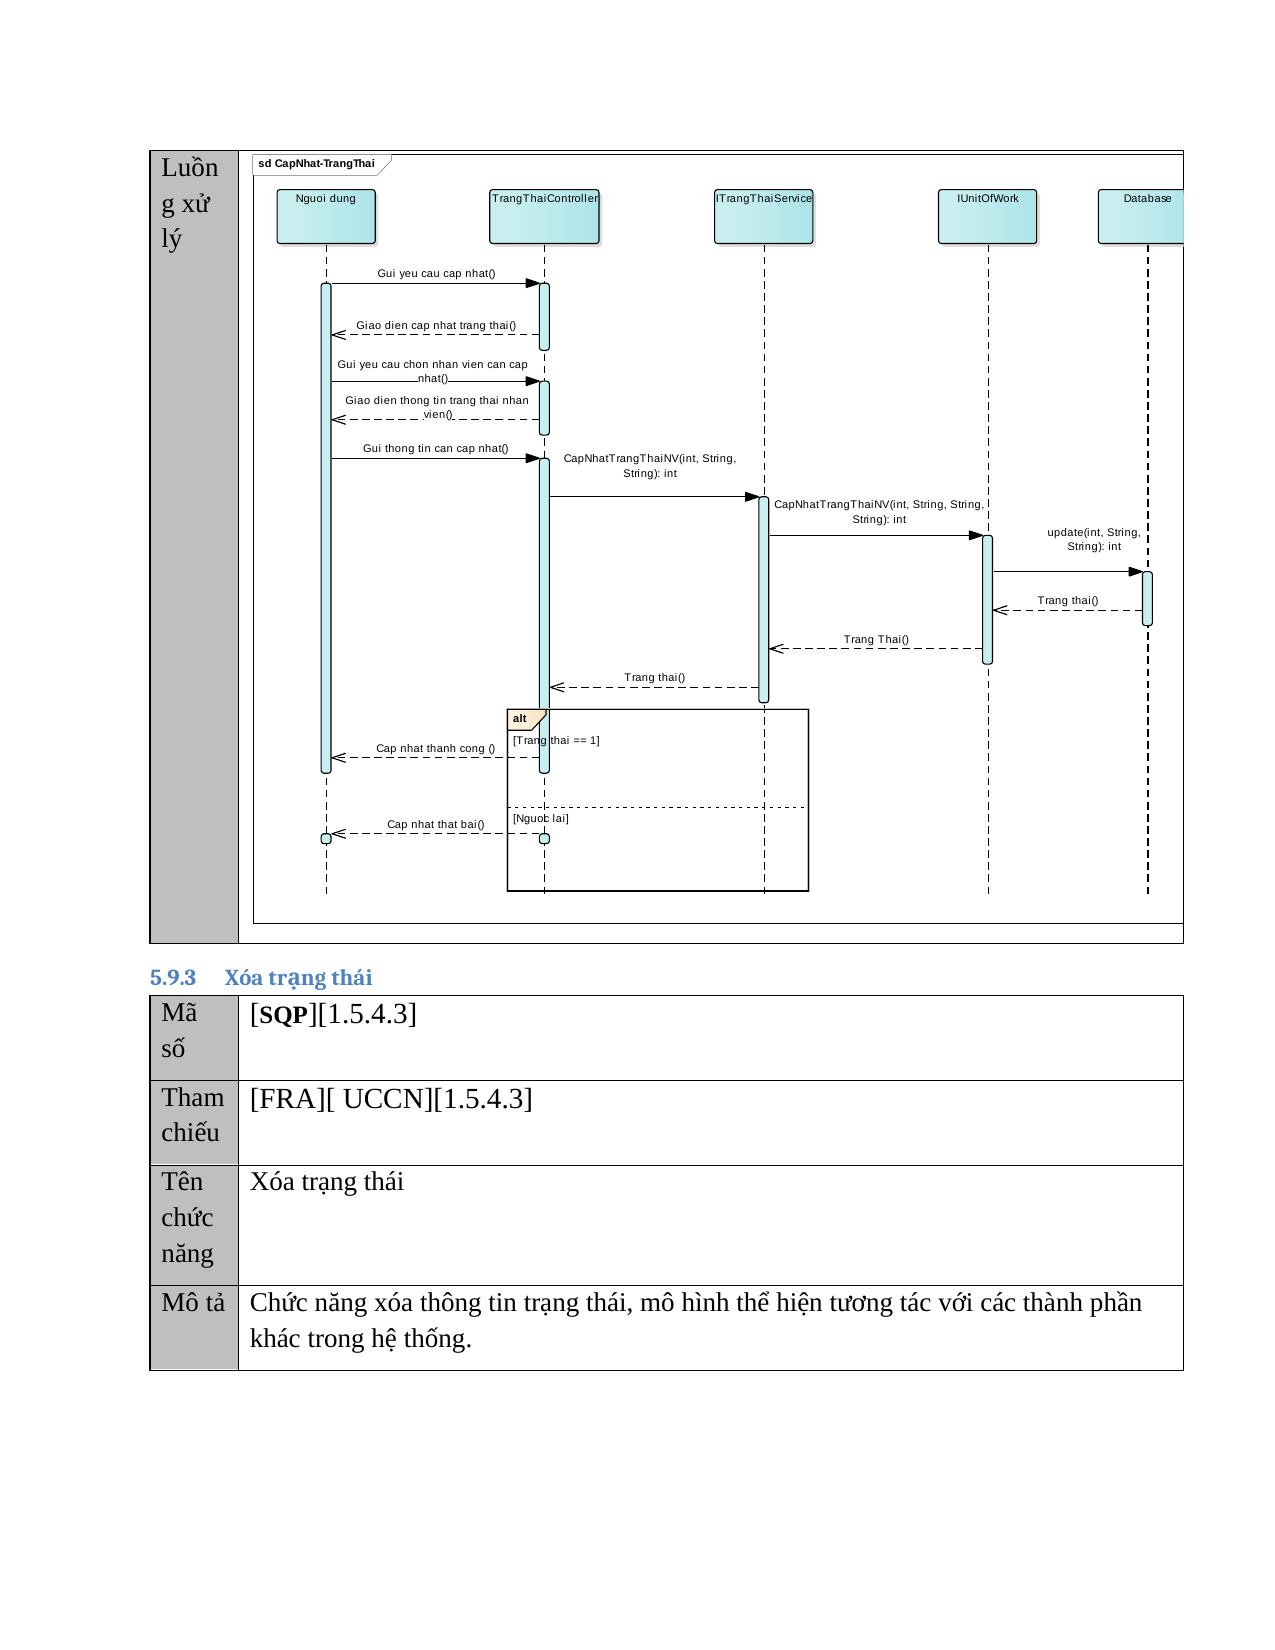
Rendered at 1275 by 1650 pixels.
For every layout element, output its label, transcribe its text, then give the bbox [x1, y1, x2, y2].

table_cell Xóa trạng thái [239, 1166, 1183, 1285]
table_cell Tên chức năng [151, 1166, 238, 1285]
subtitle Xóa trạng thái [150, 965, 1125, 991]
table_cell Luồng xử lý [151, 151, 238, 943]
table_cell Chức năng xóa thông tin trạng thái, mô hình thể hiện tương tác với các thành phần khác trong hệ thống. [239, 1286, 1183, 1369]
table_cell [239, 151, 1183, 943]
table_cell Tham chiếu [151, 1081, 238, 1164]
table_header Mã số [151, 996, 238, 1080]
table_cell Mô tả [151, 1286, 238, 1369]
table_cell [FRA][ UCCN][1.5.4.3] [239, 1081, 1183, 1164]
table_header [SQP][1.5.4.3] [239, 996, 1183, 1080]
